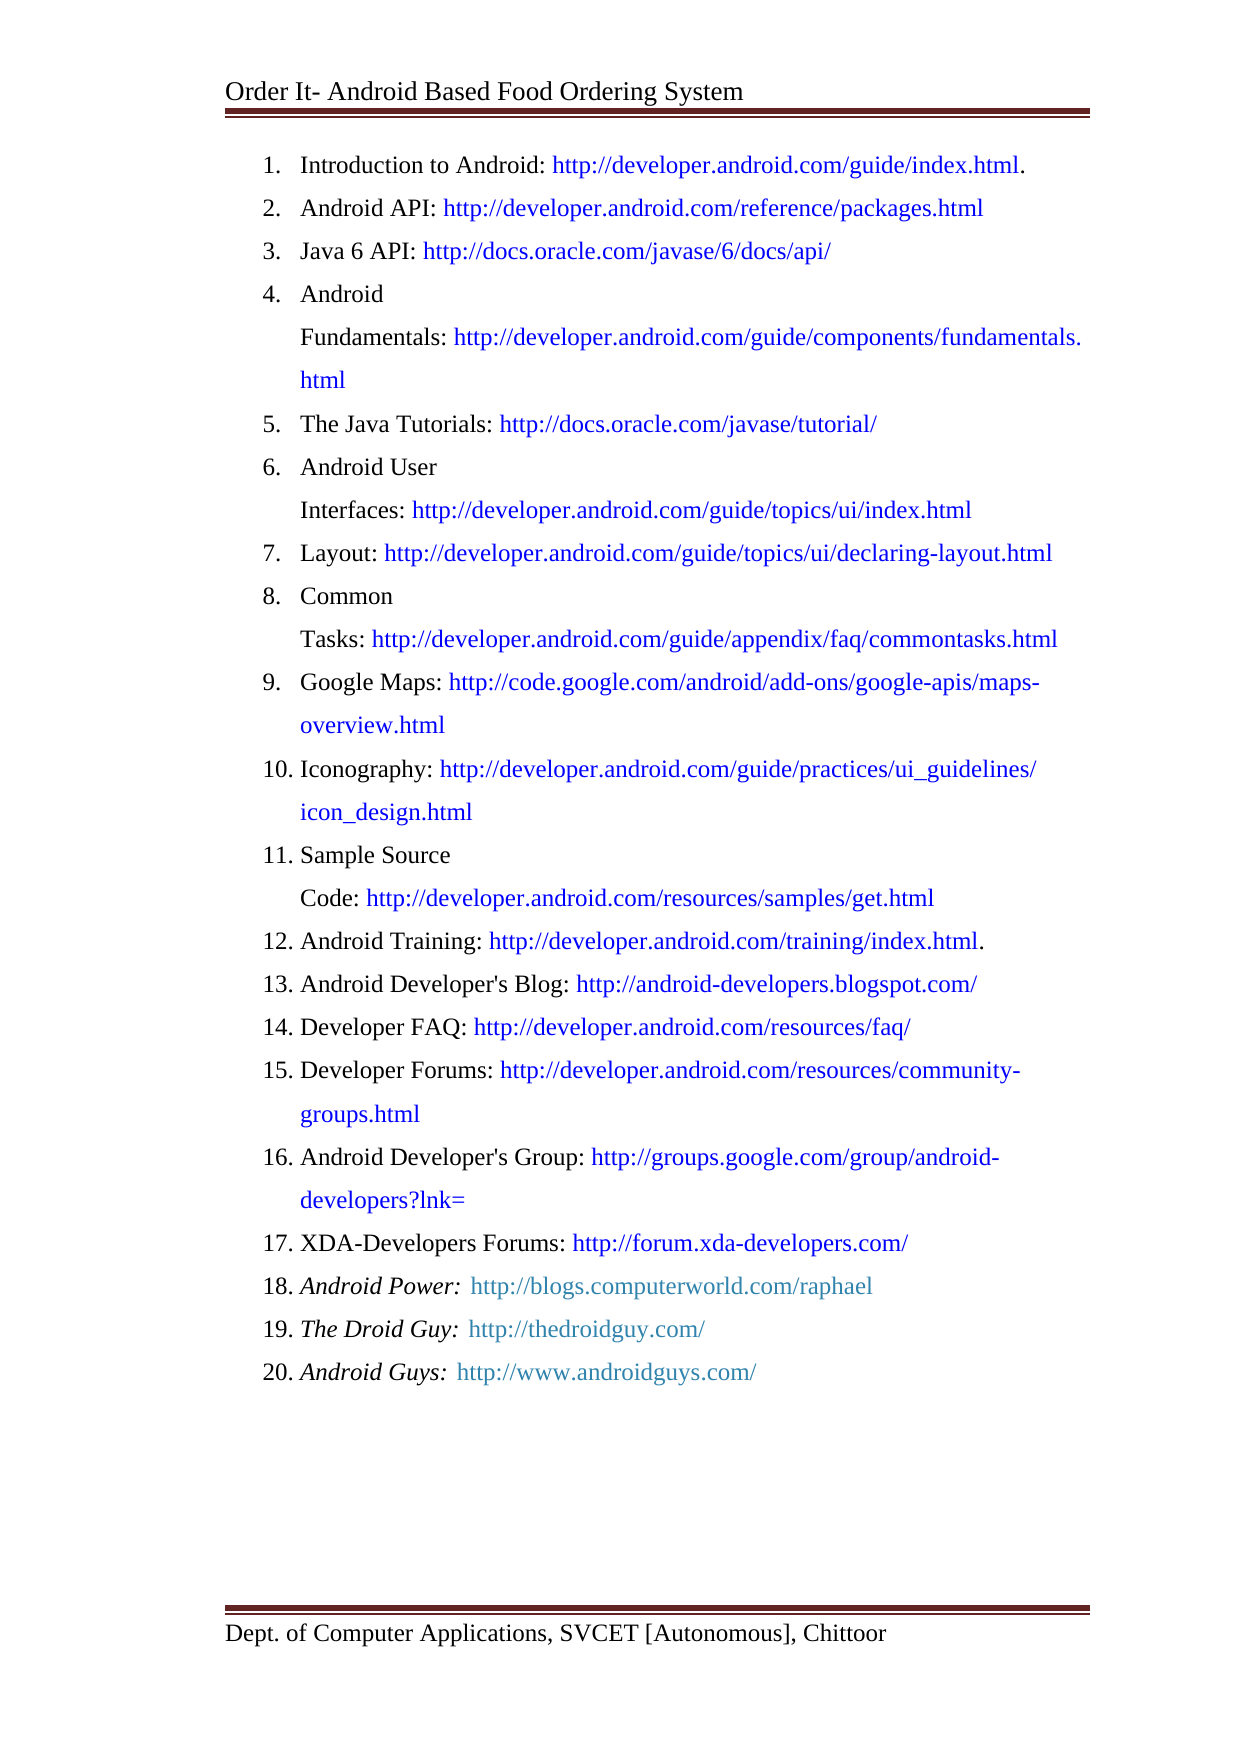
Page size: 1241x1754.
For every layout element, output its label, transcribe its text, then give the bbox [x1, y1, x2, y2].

list Android Power: http://blogs.computerworld.com/raphael [262, 1271, 1090, 1300]
list Google Maps: http://code.google.com/android/add-ons/google-apis/maps-overview.html [262, 667, 1090, 739]
list Android Training: http://developer.android.com/training/index.html. [262, 926, 1090, 955]
list Developer Forums: http://developer.android.com/resources/community-groups.html [262, 1056, 1090, 1127]
list Java 6 API: http://docs.oracle.com/javase/6/docs/api/ [262, 236, 1090, 265]
list Android User Interfaces: http://developer.android.com/guide/topics/ui/index.html [262, 452, 1090, 524]
list Android Guys: http://www.androidguys.com/ [262, 1357, 1090, 1386]
list Android API: http://developer.android.com/reference/packages.html [262, 193, 1090, 222]
list Android Developer's Group: http://groups.google.com/group/android-developers?lnk= [262, 1142, 1090, 1214]
list Layout: http://developer.android.com/guide/topics/ui/declaring-layout.html [262, 538, 1090, 567]
list Iconography: http://developer.android.com/guide/practices/ui_guidelines/icon_design.html [262, 754, 1090, 826]
list Common Tasks: http://developer.android.com/guide/appendix/faq/commontasks.html [262, 581, 1090, 653]
list The Droid Guy: http://thedroidguy.com/ [262, 1314, 1090, 1343]
list XDA-Developers Forums: http://forum.xda-developers.com/ [262, 1228, 1090, 1257]
list Sample Source Code: http://developer.android.com/resources/samples/get.html [262, 840, 1090, 912]
list Developer FAQ: http://developer.android.com/resources/faq/ [262, 1012, 1090, 1041]
list Android Developer's Blog: http://android-developers.blogspot.com/ [262, 969, 1090, 998]
list The Java Tutorials: http://docs.oracle.com/javase/tutorial/ [262, 409, 1090, 437]
list Introduction to Android: http://developer.android.com/guide/index.html. [262, 150, 1090, 179]
list Android Fundamentals: http://developer.android.com/guide/components/fundamentals.html [262, 279, 1090, 394]
